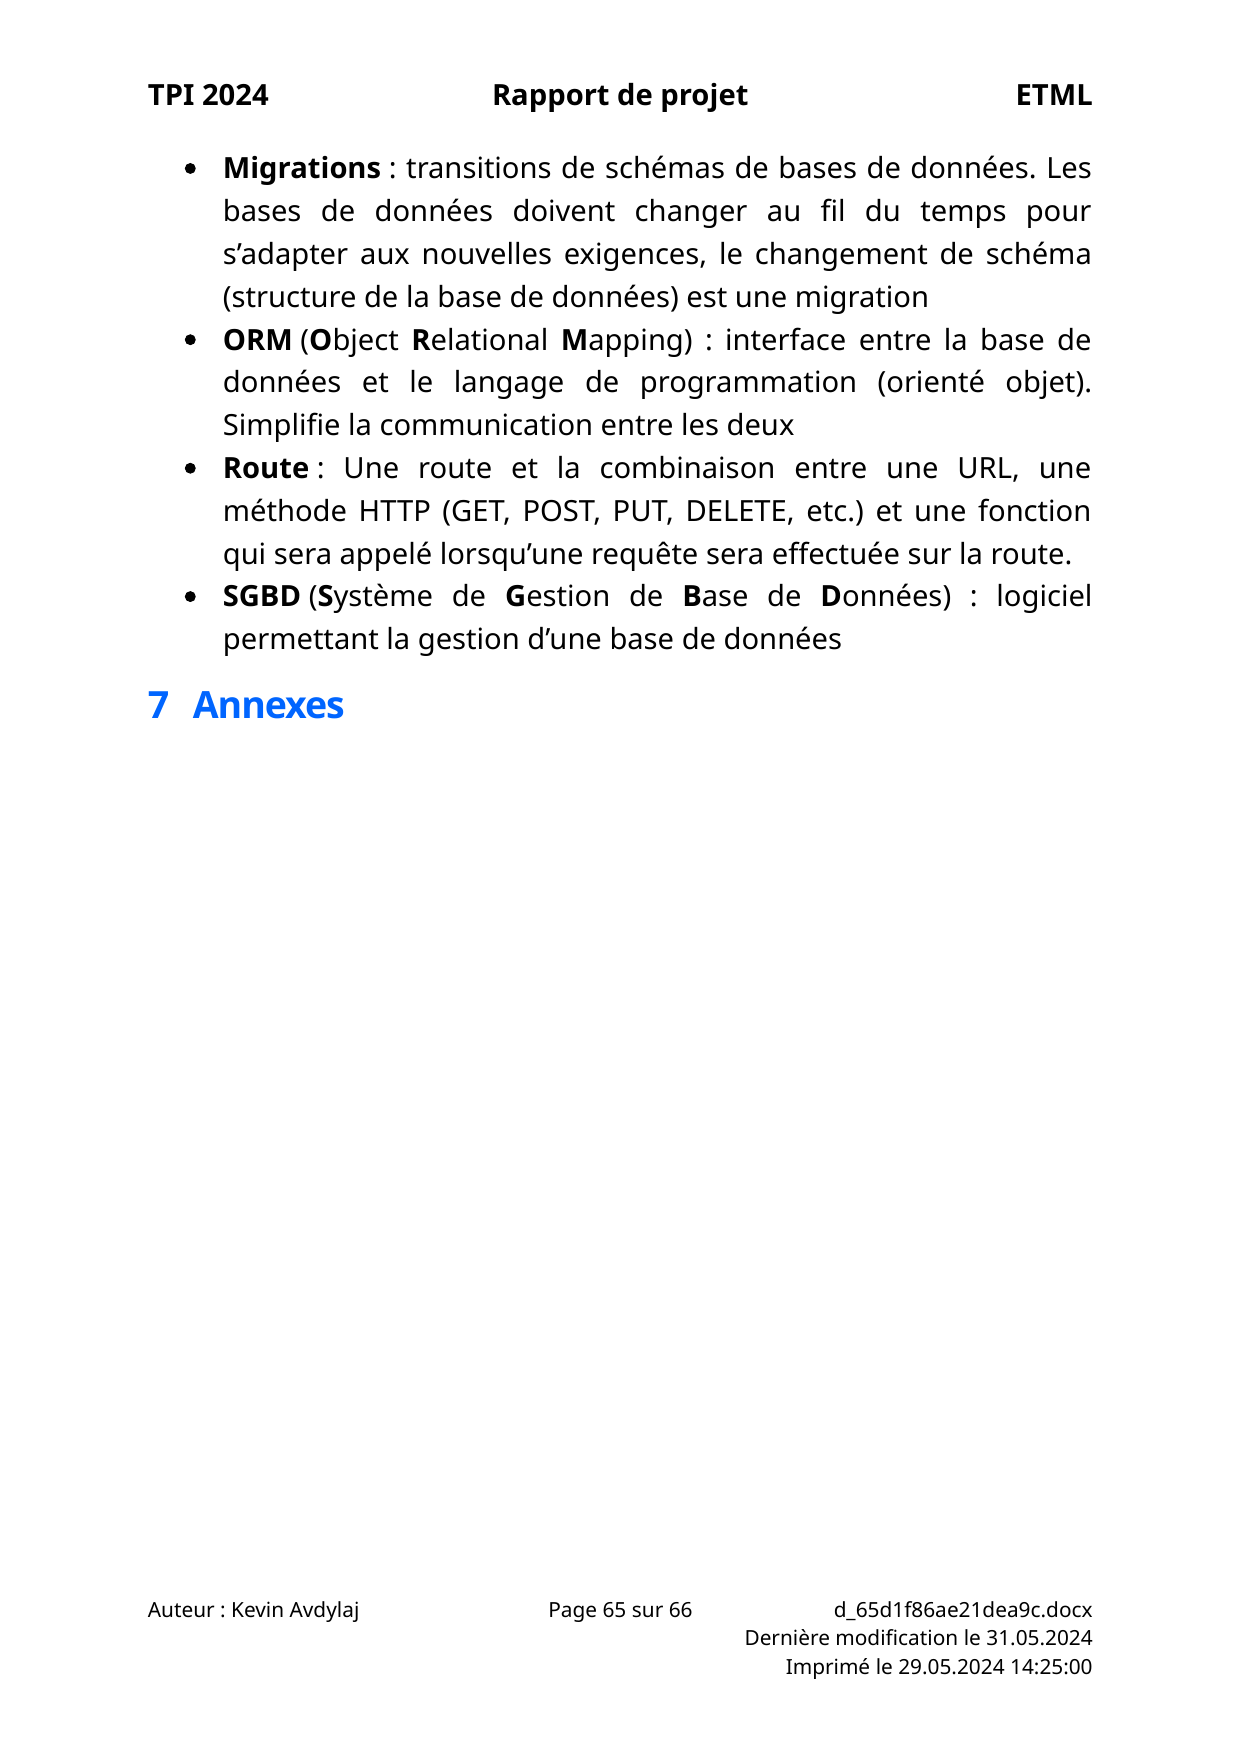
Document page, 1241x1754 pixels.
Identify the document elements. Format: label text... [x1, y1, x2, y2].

list SGBD (Système de Gestion de Base de Données) : logiciel permettant la gestion d’une base de données [185, 576, 1093, 658]
list Migrations : transitions de schémas de bases de données. Les bases de données doivent changer au fil du temps pour s’adapter aux nouvelles exigences, le changement de schéma (structure de la base de données) est une migration [185, 148, 1093, 316]
list ORM (Object Relational Mapping) : interface entre la base de données et le langage de programmation (orienté objet). Simplifie la communication entre les deux [185, 319, 1093, 444]
subtitle Annexes [148, 678, 1093, 729]
list Route : Une route et la combinaison entre une URL, une méthode HTTP (GET, POST, PUT, DELETE, etc.) et une fonction qui sera appelé lorsqu’une requête sera effectuée sur la route. [185, 447, 1093, 573]
